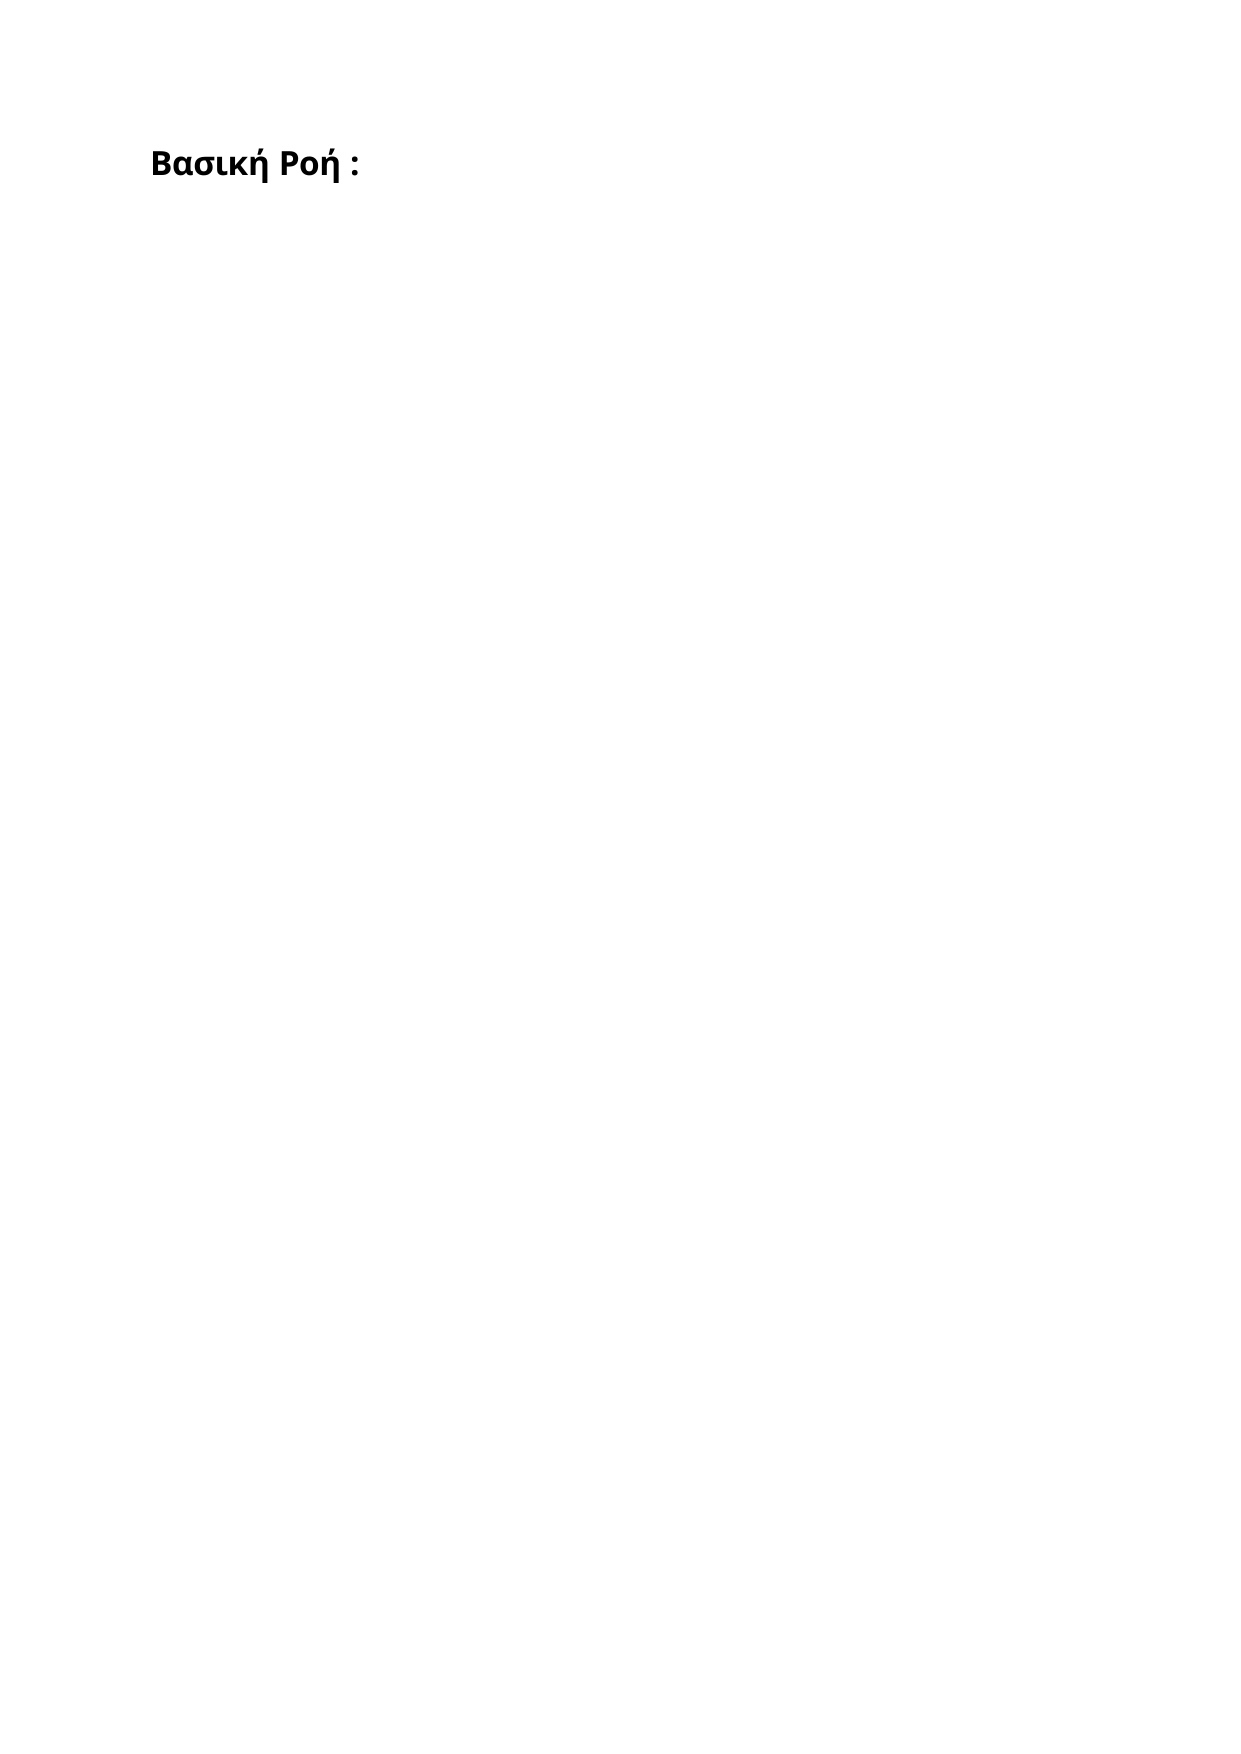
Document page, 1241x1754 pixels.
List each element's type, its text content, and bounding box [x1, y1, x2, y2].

text Βασική Ροή : [150, 139, 1166, 185]
